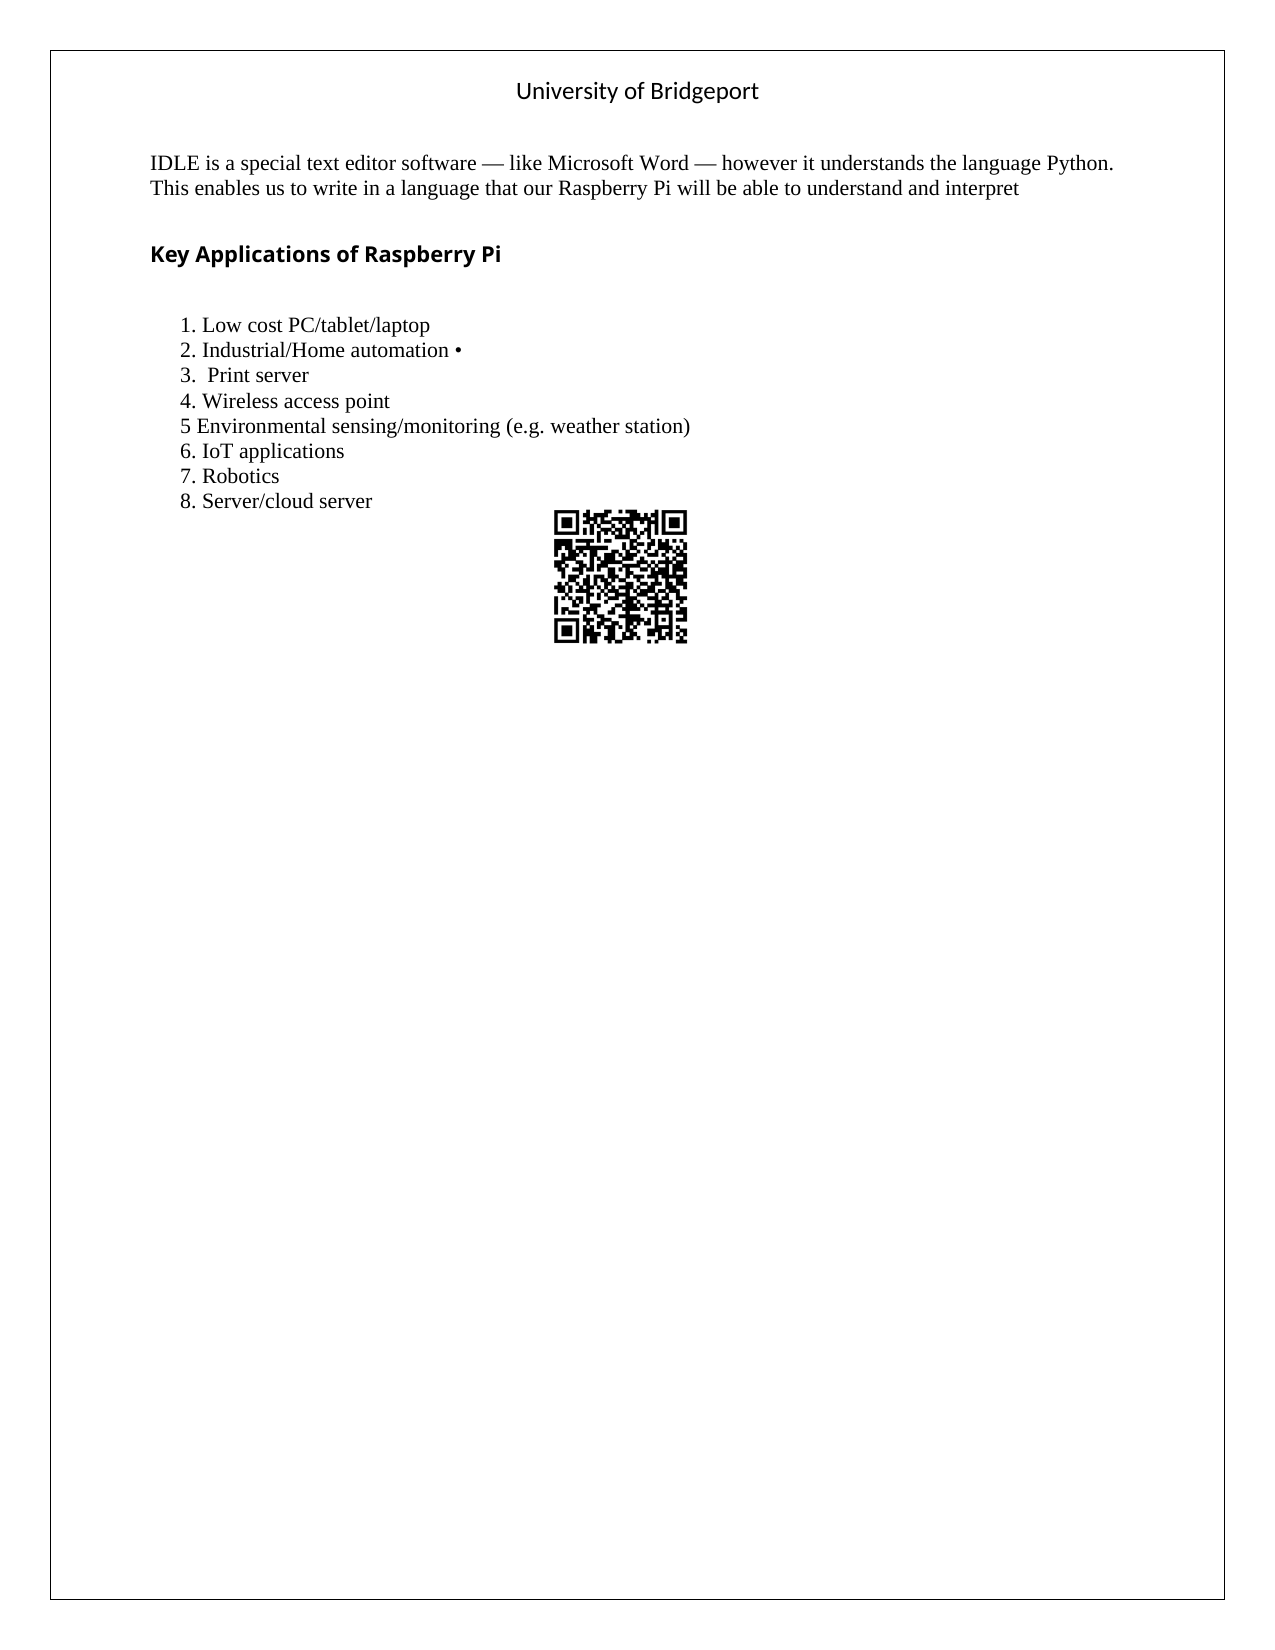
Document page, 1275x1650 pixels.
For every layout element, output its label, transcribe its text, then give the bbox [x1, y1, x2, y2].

text Key Applications of Raspberry Pi [150, 239, 1125, 269]
text 6. IoT applications [180, 438, 1125, 463]
text 2. Industrial/Home automation • [180, 337, 1125, 362]
text 1. Low cost PC/tablet/laptop [180, 312, 1125, 337]
text 3. Print server [180, 362, 1125, 388]
text 4. Wireless access point [180, 388, 1125, 413]
text 7. Robotics [180, 463, 1125, 488]
text IDLE is a special text editor software — like Microsoft Word — however it understands the language Python. This enables us to write in a language that our Raspberry Pi will be able to understand and interpret [150, 150, 1125, 200]
text 8. Server/cloud server [180, 488, 1125, 514]
text 5 Environmental sensing/monitoring (e.g. weather station) [180, 413, 1125, 438]
picture [535, 502, 699, 656]
